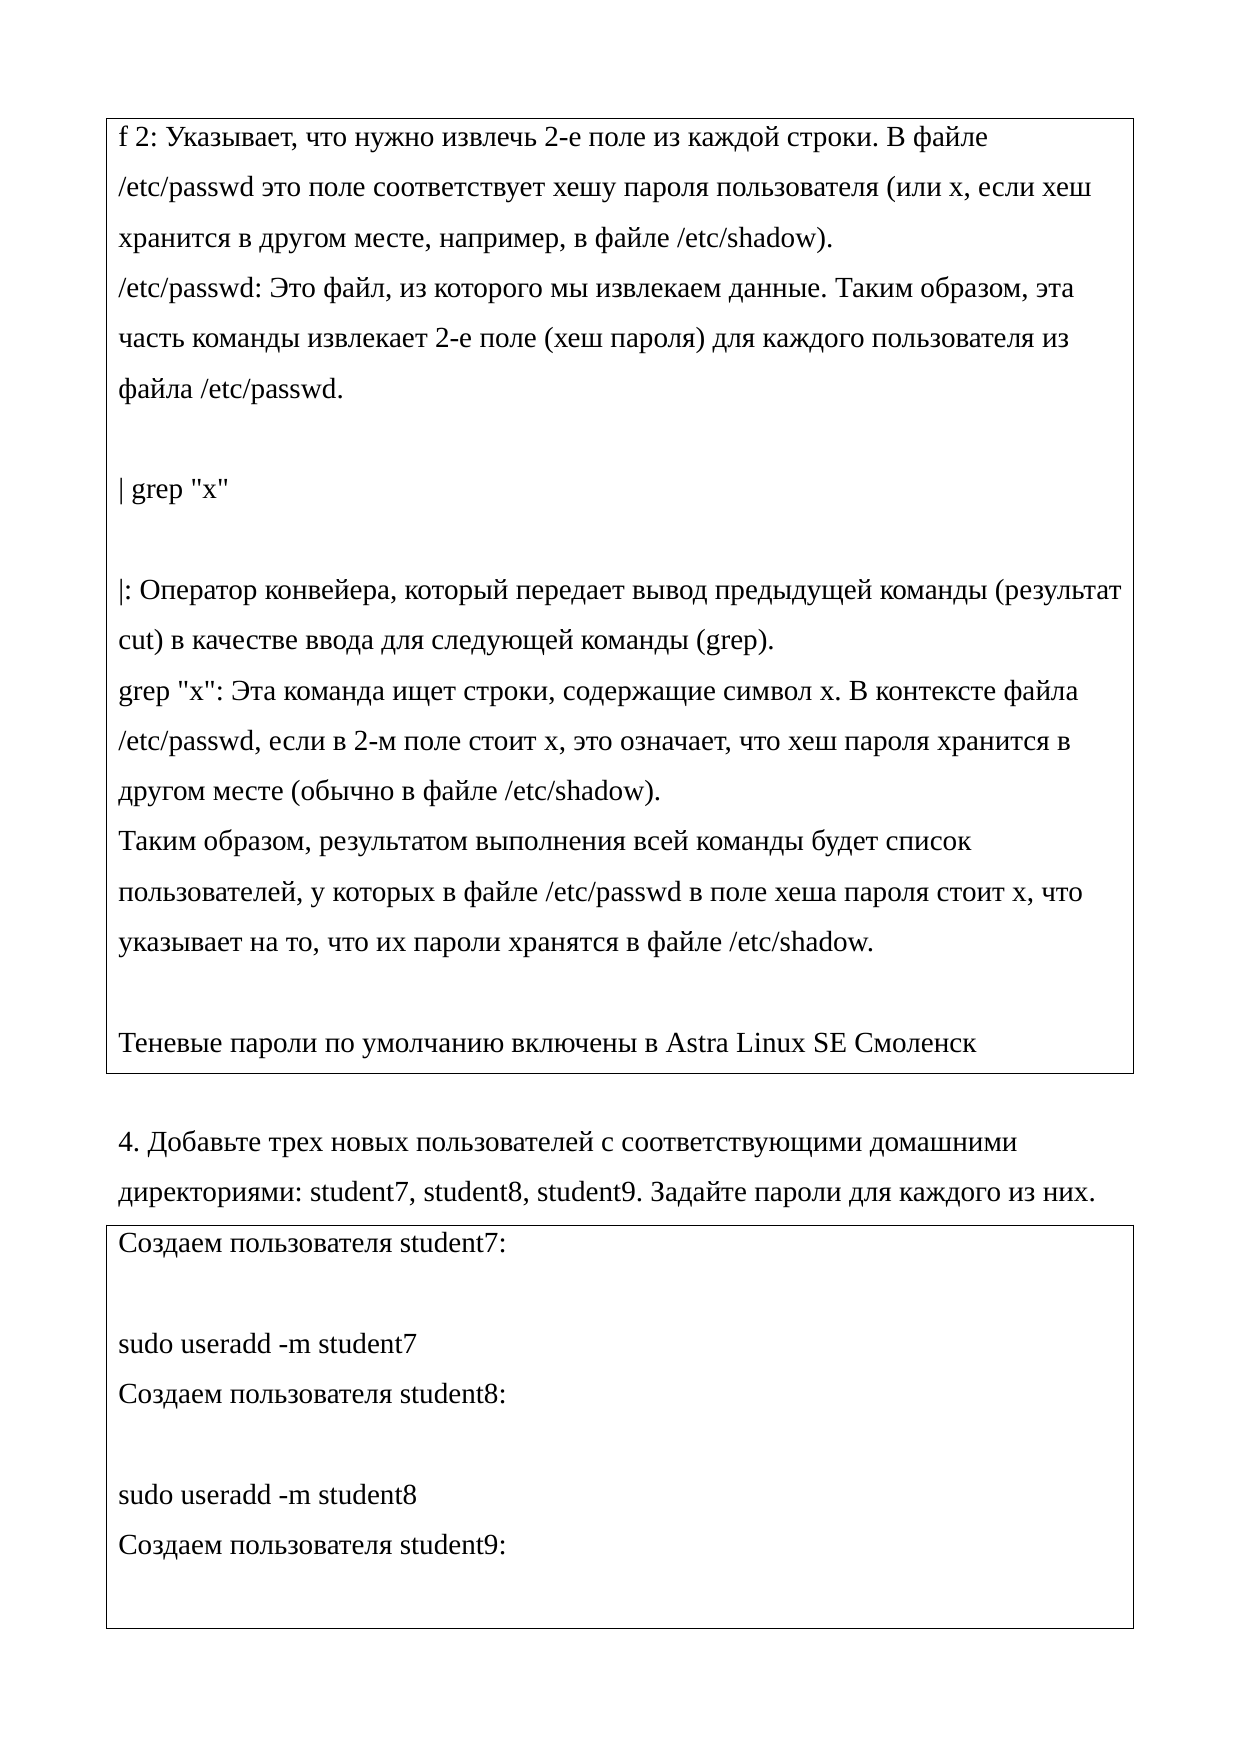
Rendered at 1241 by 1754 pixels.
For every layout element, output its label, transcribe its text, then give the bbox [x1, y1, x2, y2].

text 4. Добавьте трех новых пользователей с соответствующими домашними директориями: student7, student8, student9. Задайте пароли для каждого из них. [118, 1124, 1122, 1208]
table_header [107, 119, 1133, 1073]
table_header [107, 1226, 1133, 1628]
